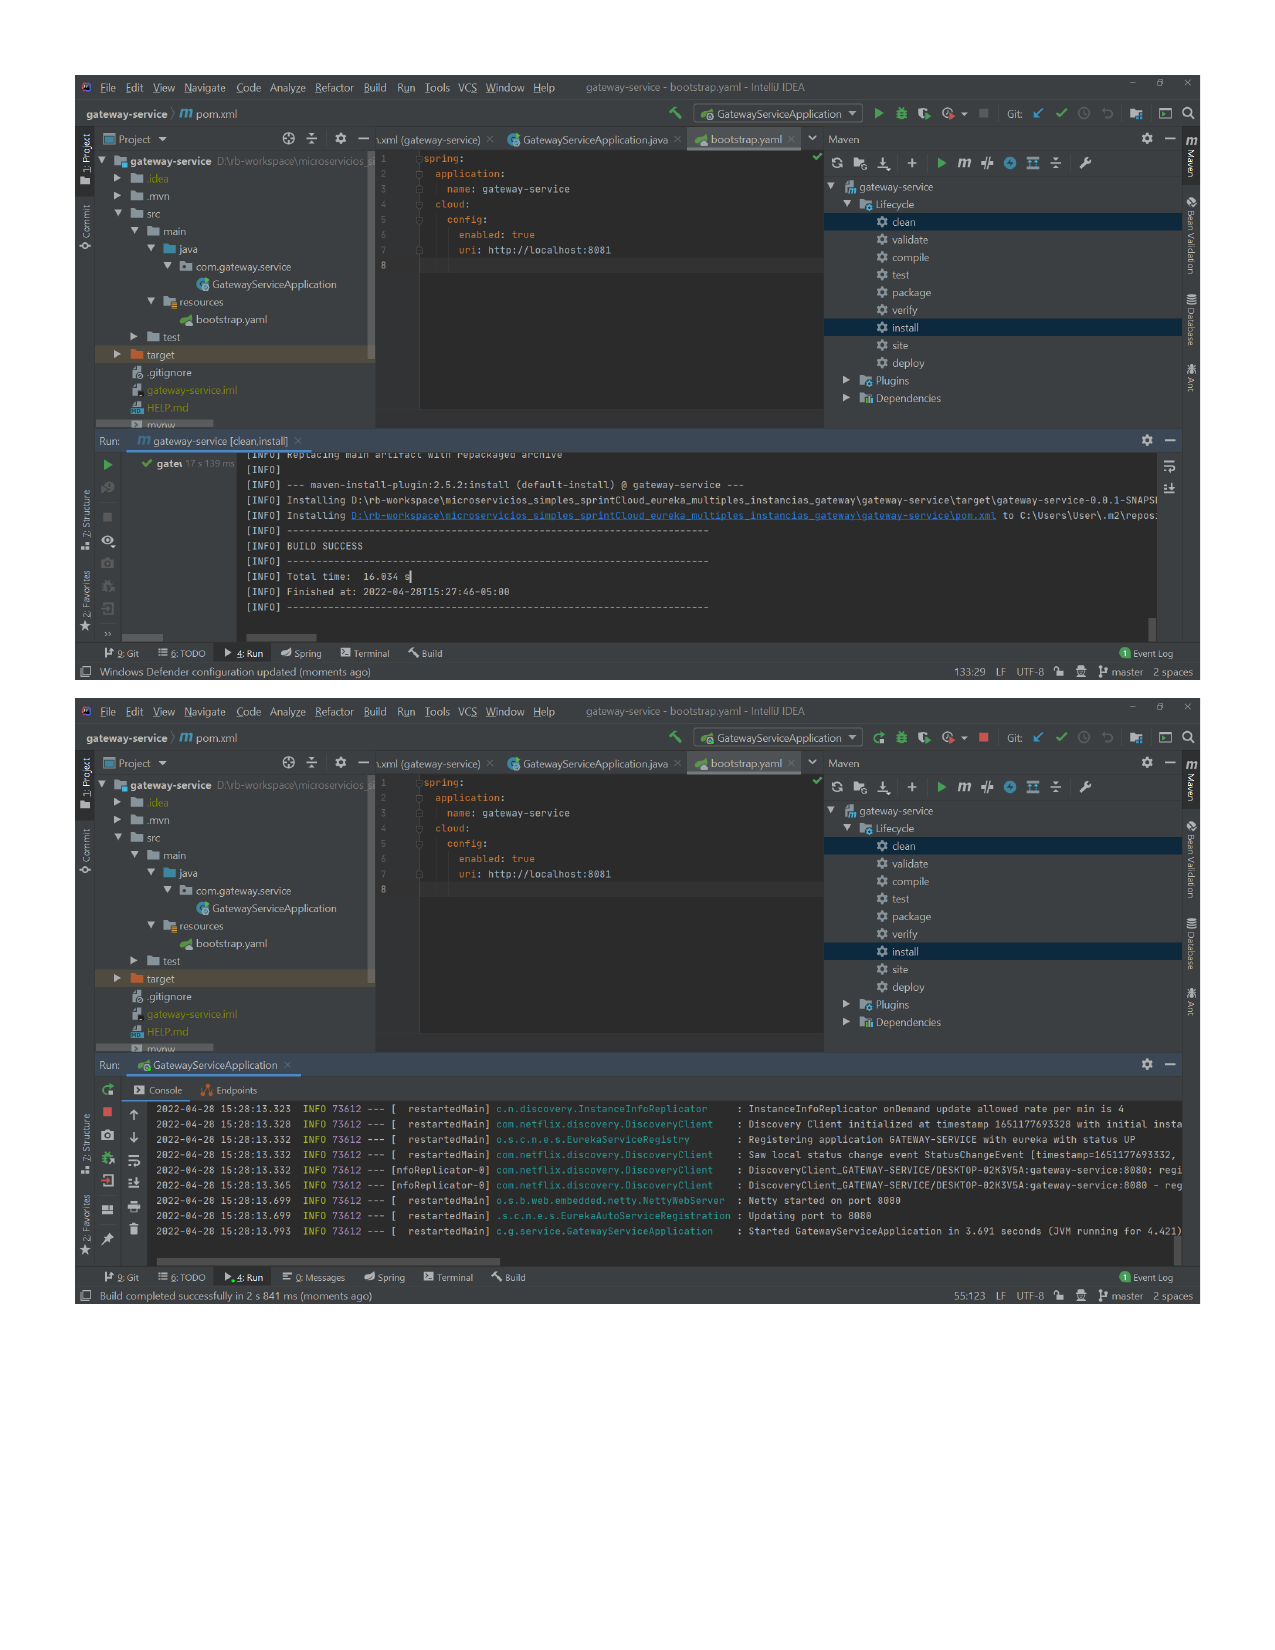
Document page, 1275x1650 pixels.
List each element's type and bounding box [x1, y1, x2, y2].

picture [75, 698, 1200, 1304]
picture [75, 75, 1200, 680]
